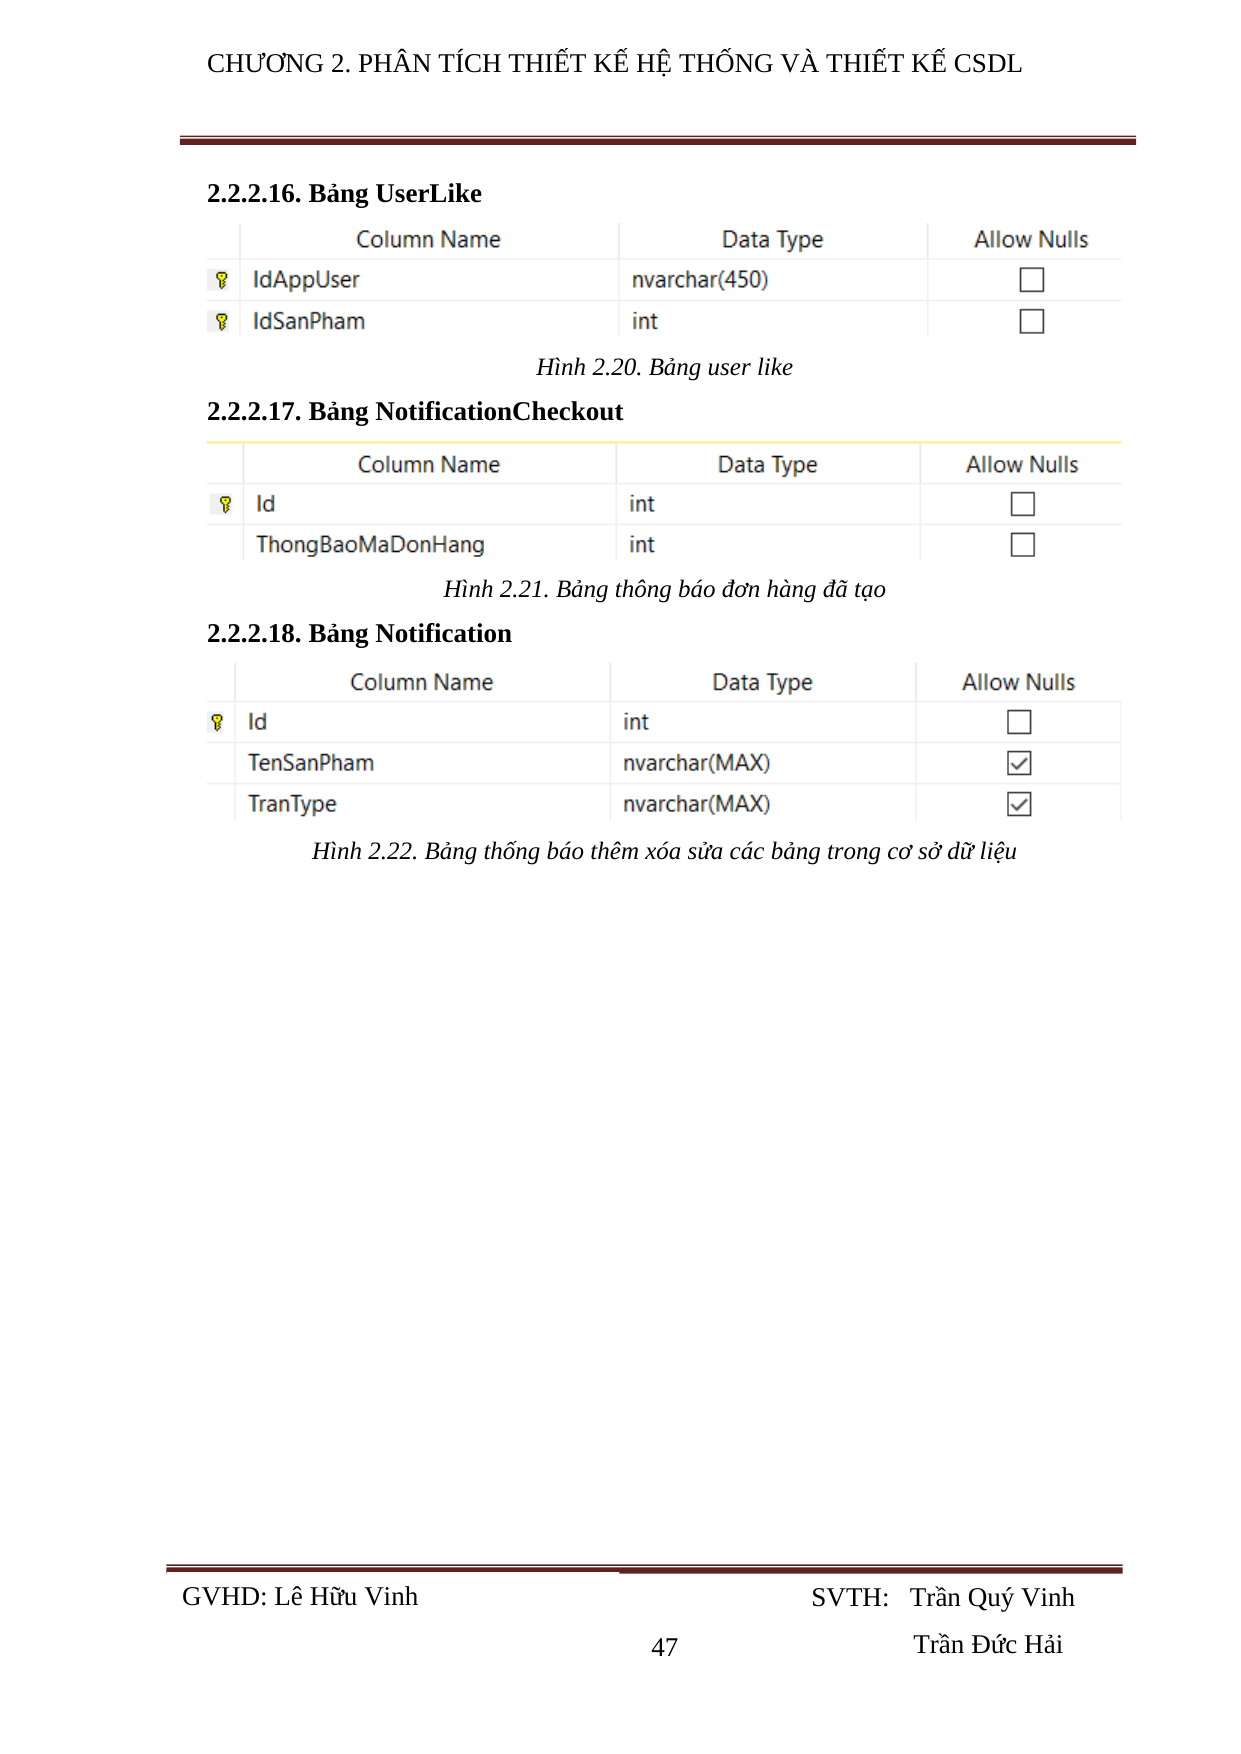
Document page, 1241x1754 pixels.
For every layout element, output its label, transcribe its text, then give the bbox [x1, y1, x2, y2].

subtitle Bảng UserLike [118, 177, 1122, 208]
picture [207, 441, 1122, 560]
picture [206, 663, 1122, 821]
picture [206, 223, 1122, 337]
subtitle Bảng Notification [118, 617, 1122, 648]
subtitle Bảng NotificationCheckout [118, 395, 1122, 426]
